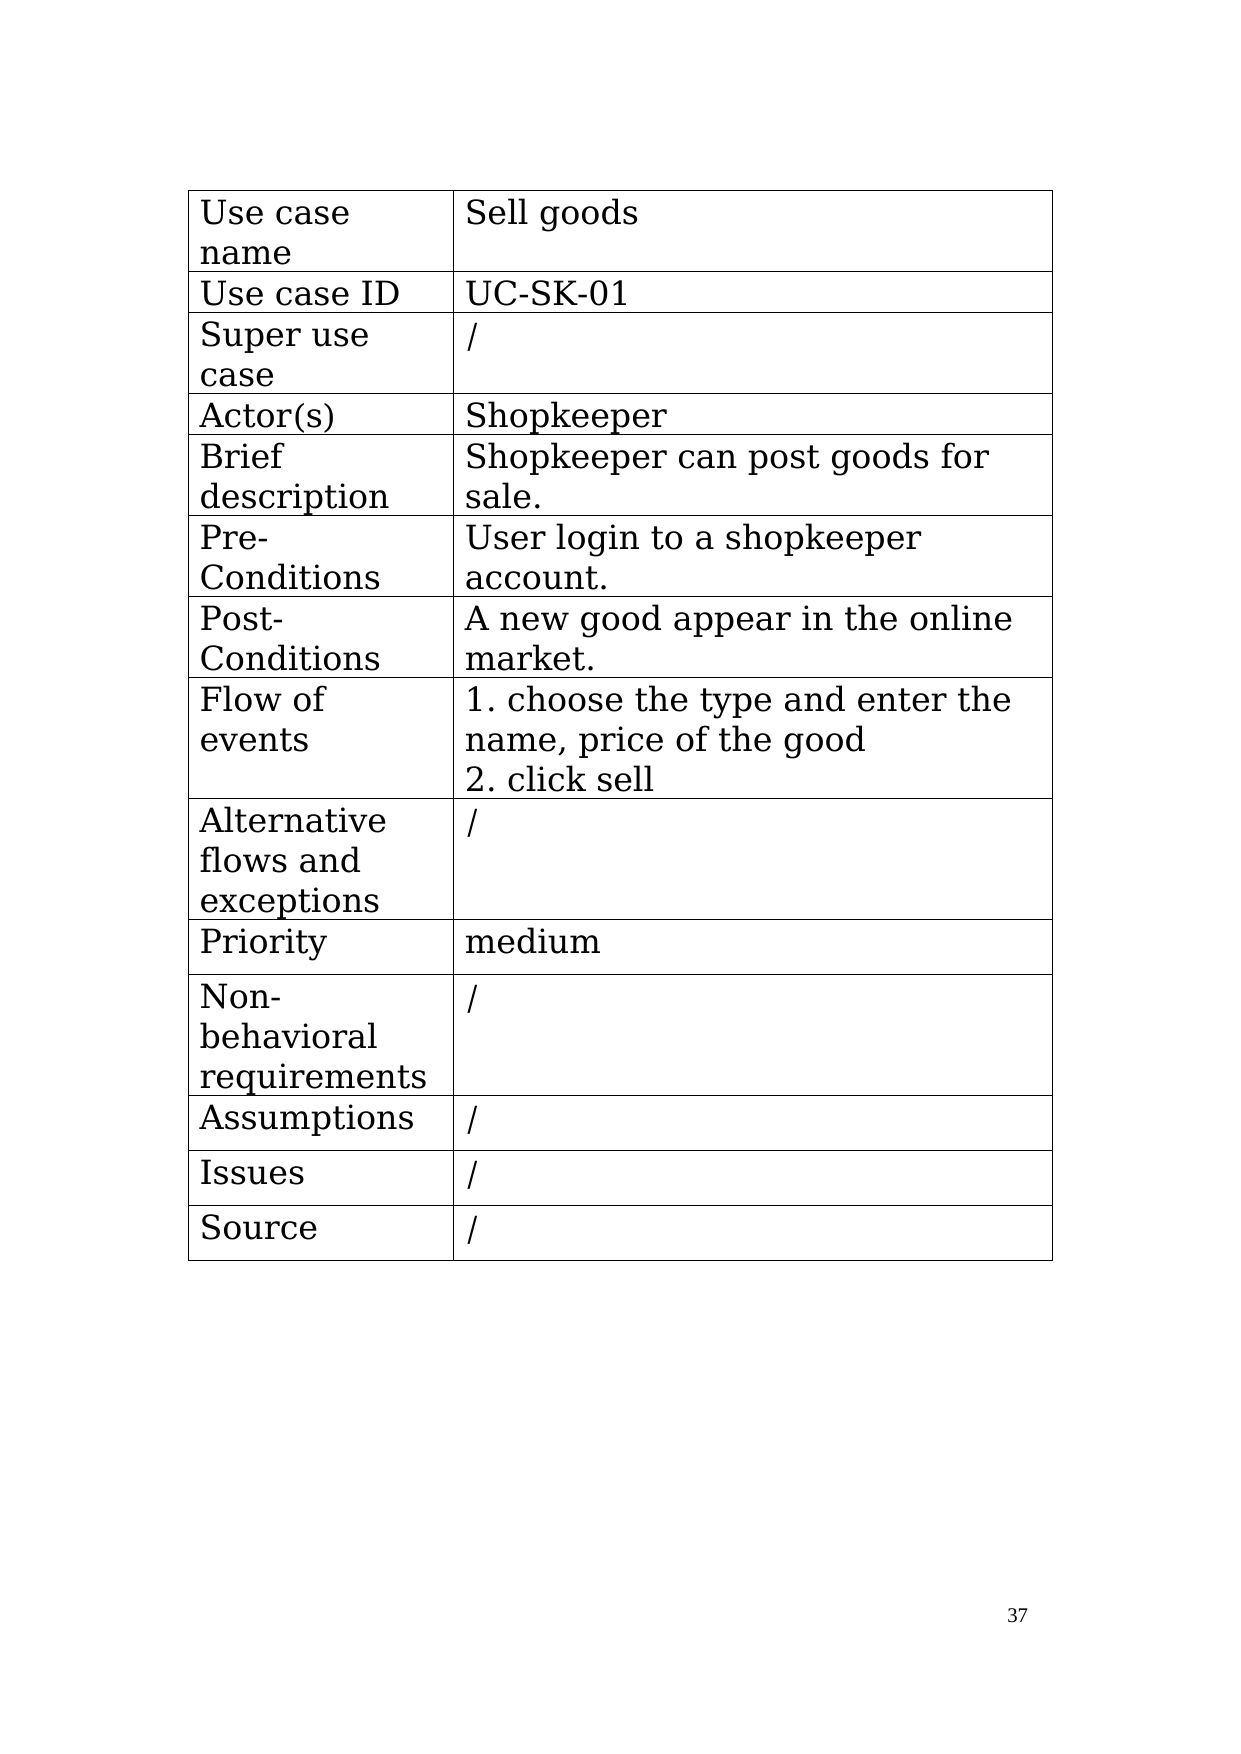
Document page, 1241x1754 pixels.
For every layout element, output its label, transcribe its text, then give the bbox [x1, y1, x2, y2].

table_cell Brief description [189, 435, 453, 515]
table_cell / [454, 313, 1052, 393]
table_cell Flow of events [189, 678, 453, 798]
table_cell / [454, 1096, 1052, 1150]
table_cell Alternative flows and exceptions [189, 799, 453, 919]
table_header Sell goods [454, 191, 1052, 271]
table_cell / [454, 799, 1052, 919]
table_cell Issues [189, 1151, 453, 1205]
table_cell Shopkeeper [454, 394, 1052, 434]
table_cell medium [454, 920, 1052, 974]
table_cell User login to a shopkeeper account. [454, 516, 1052, 596]
table_cell Shopkeeper can post goods for sale. [454, 435, 1052, 515]
table_cell Priority [189, 920, 453, 974]
table_cell Use case ID [189, 272, 453, 312]
table_cell Assumptions [189, 1096, 453, 1150]
table_cell UC-SK-01 [454, 272, 1052, 312]
table_cell Non-behavioral requirements [189, 975, 453, 1095]
table_cell / [454, 975, 1052, 1095]
table_cell Source [189, 1206, 453, 1260]
table_cell Post-Conditions [189, 597, 453, 677]
table_cell A new good appear in the online market. [454, 597, 1052, 677]
table_cell Pre-Conditions [189, 516, 453, 596]
table_cell Actor(s) [189, 394, 453, 434]
table_cell / [454, 1206, 1052, 1260]
table_header Use case name [189, 191, 453, 271]
table_cell Super use case [189, 313, 453, 393]
table_cell / [454, 1151, 1052, 1205]
table_cell 1. choose the type and enter the name, price of the good 2. click sell [454, 678, 1052, 798]
